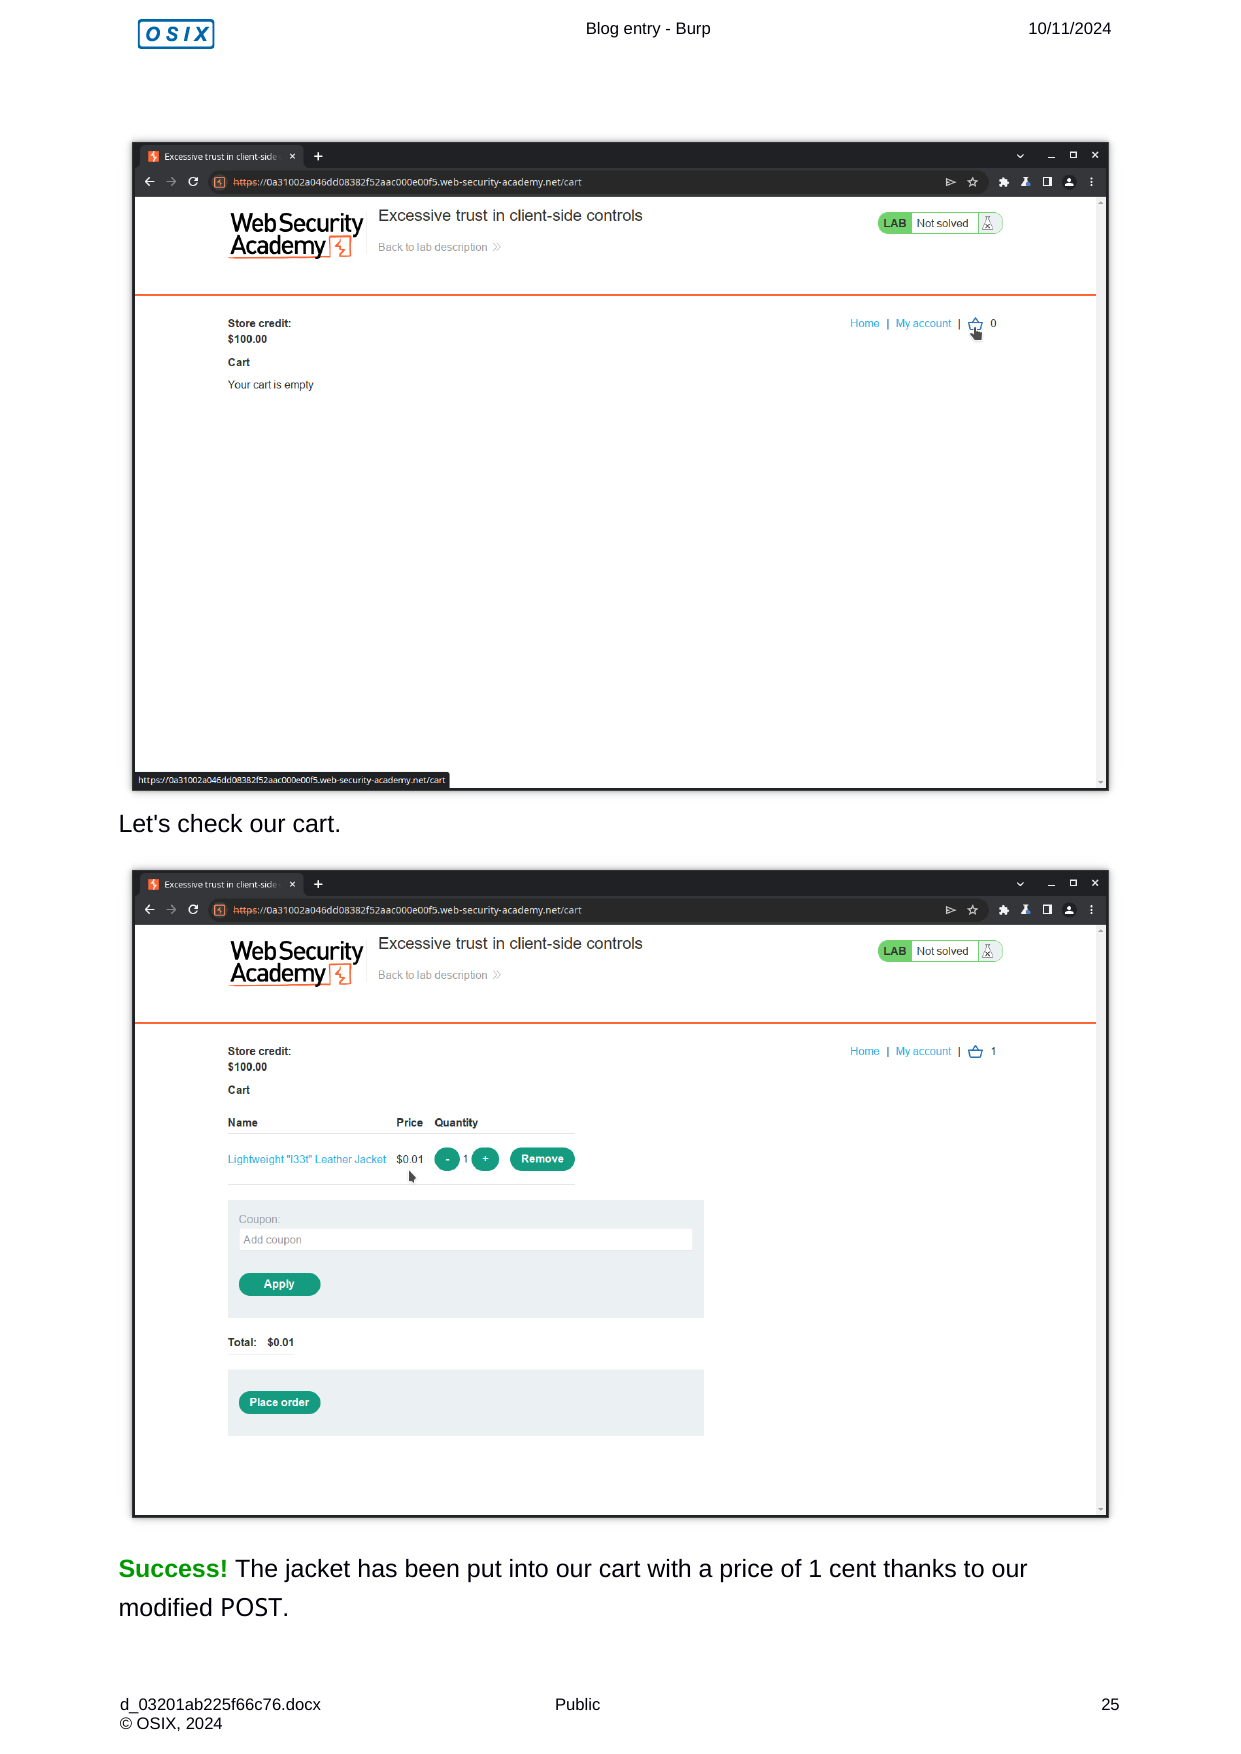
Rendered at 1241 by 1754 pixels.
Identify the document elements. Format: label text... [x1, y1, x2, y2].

text Success! The jacket has been put into our cart with a price of 1 cent thanks to our modified POST. [118, 1531, 1122, 1624]
picture [118, 129, 1122, 804]
picture [137, 19, 215, 49]
picture [118, 856, 1122, 1531]
text Let's check our cart. [118, 804, 1122, 838]
